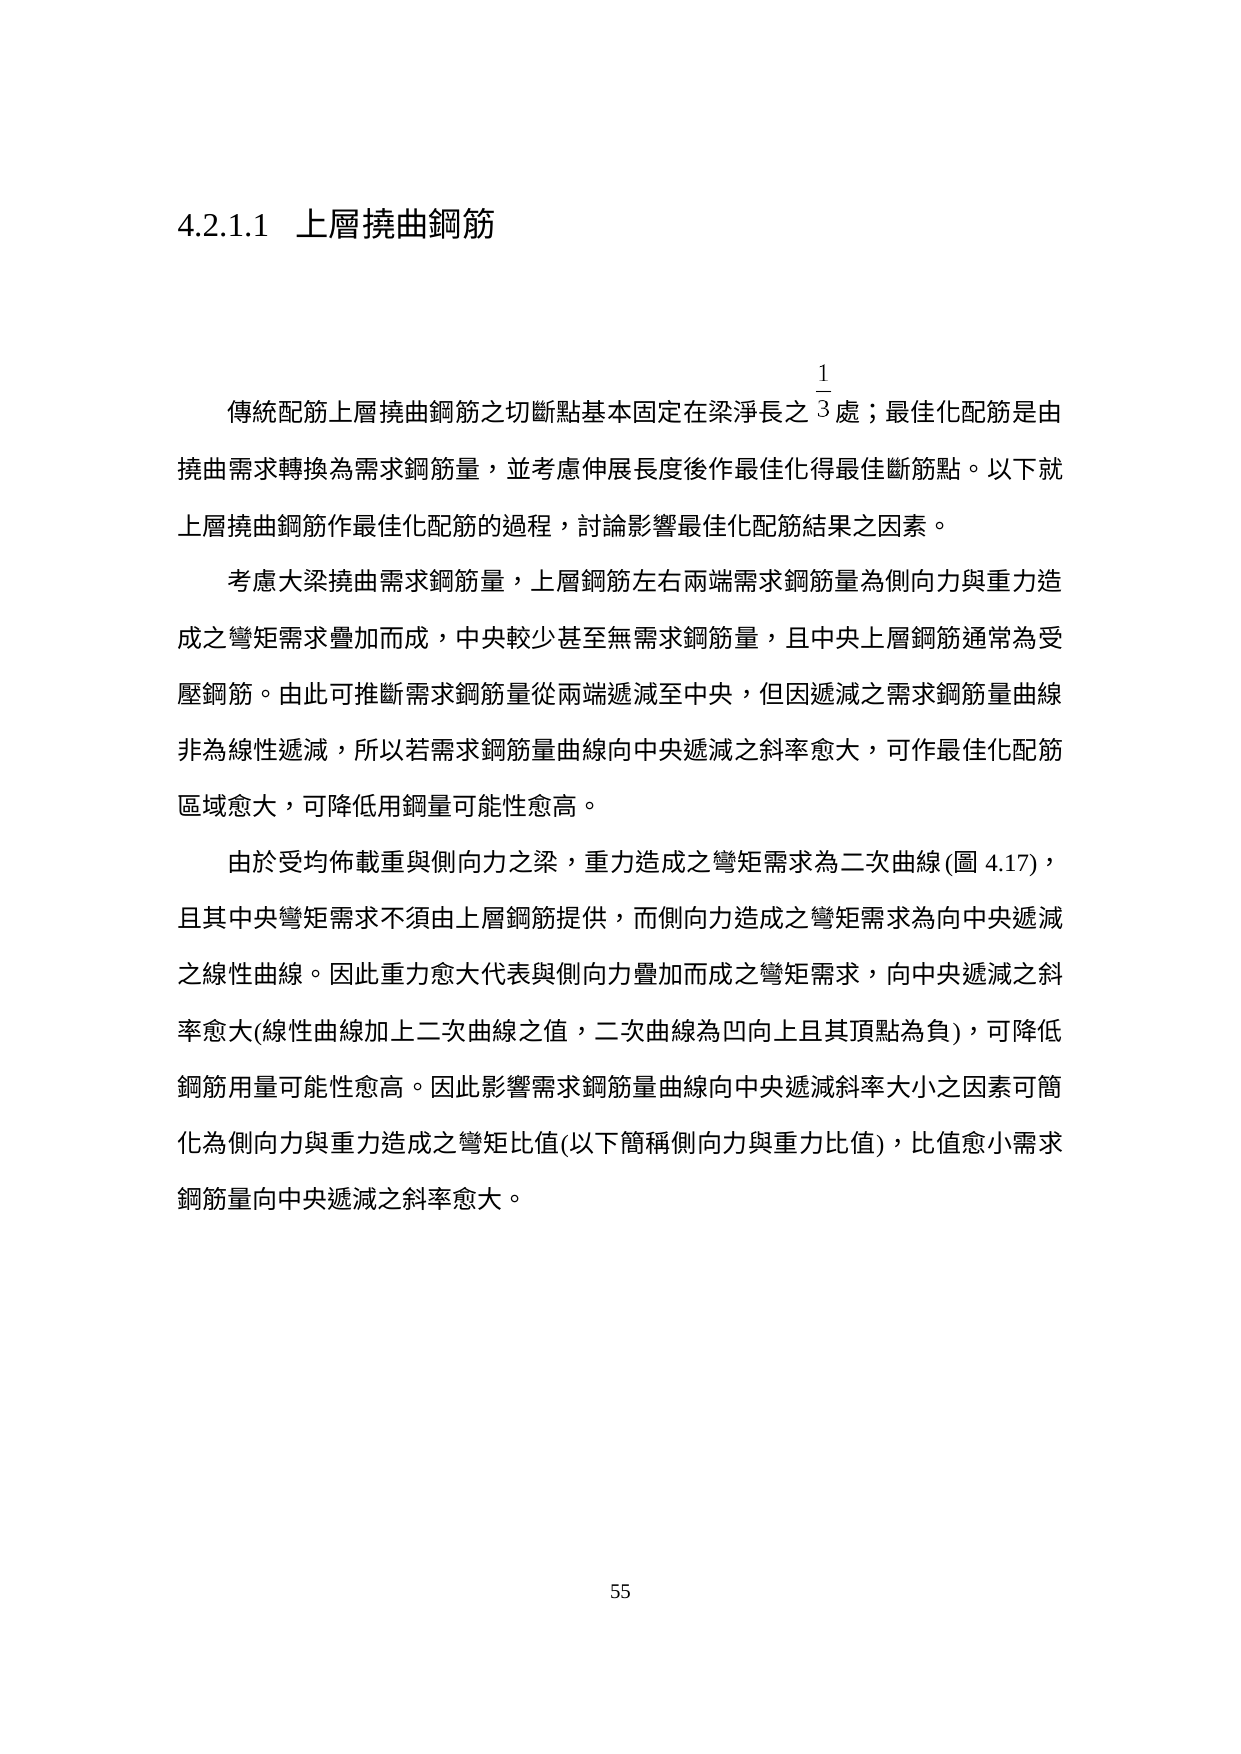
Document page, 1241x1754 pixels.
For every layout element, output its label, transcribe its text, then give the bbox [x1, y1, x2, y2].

text 考慮大梁撓曲需求鋼筋量，上層鋼筋左右兩端需求鋼筋量為側向力與重力造成之彎矩需求疊加而成，中央較少甚至無需求鋼筋量，且中央上層鋼筋通常為受壓鋼筋。由此可推斷需求鋼筋量從兩端遞減至中央，但因遞減之需求鋼筋量曲線非為線性遞減，所以若需求鋼筋量曲線向中央遞減之斜率愈大，可作最佳化配筋區域愈大，可降低用鋼量可能性愈高。 [177, 561, 1063, 824]
text 傳統配筋上層撓曲鋼筋之切斷點基本固定在梁淨長之處；最佳化配筋是由撓曲需求轉換為需求鋼筋量，並考慮伸展長度後作最佳化得最佳斷筋點。以下就上層撓曲鋼筋作最佳化配筋的過程，討論影響最佳化配筋結果之因素。 [177, 356, 1063, 543]
subtitle 上層撓曲鋼筋 [177, 184, 1063, 259]
